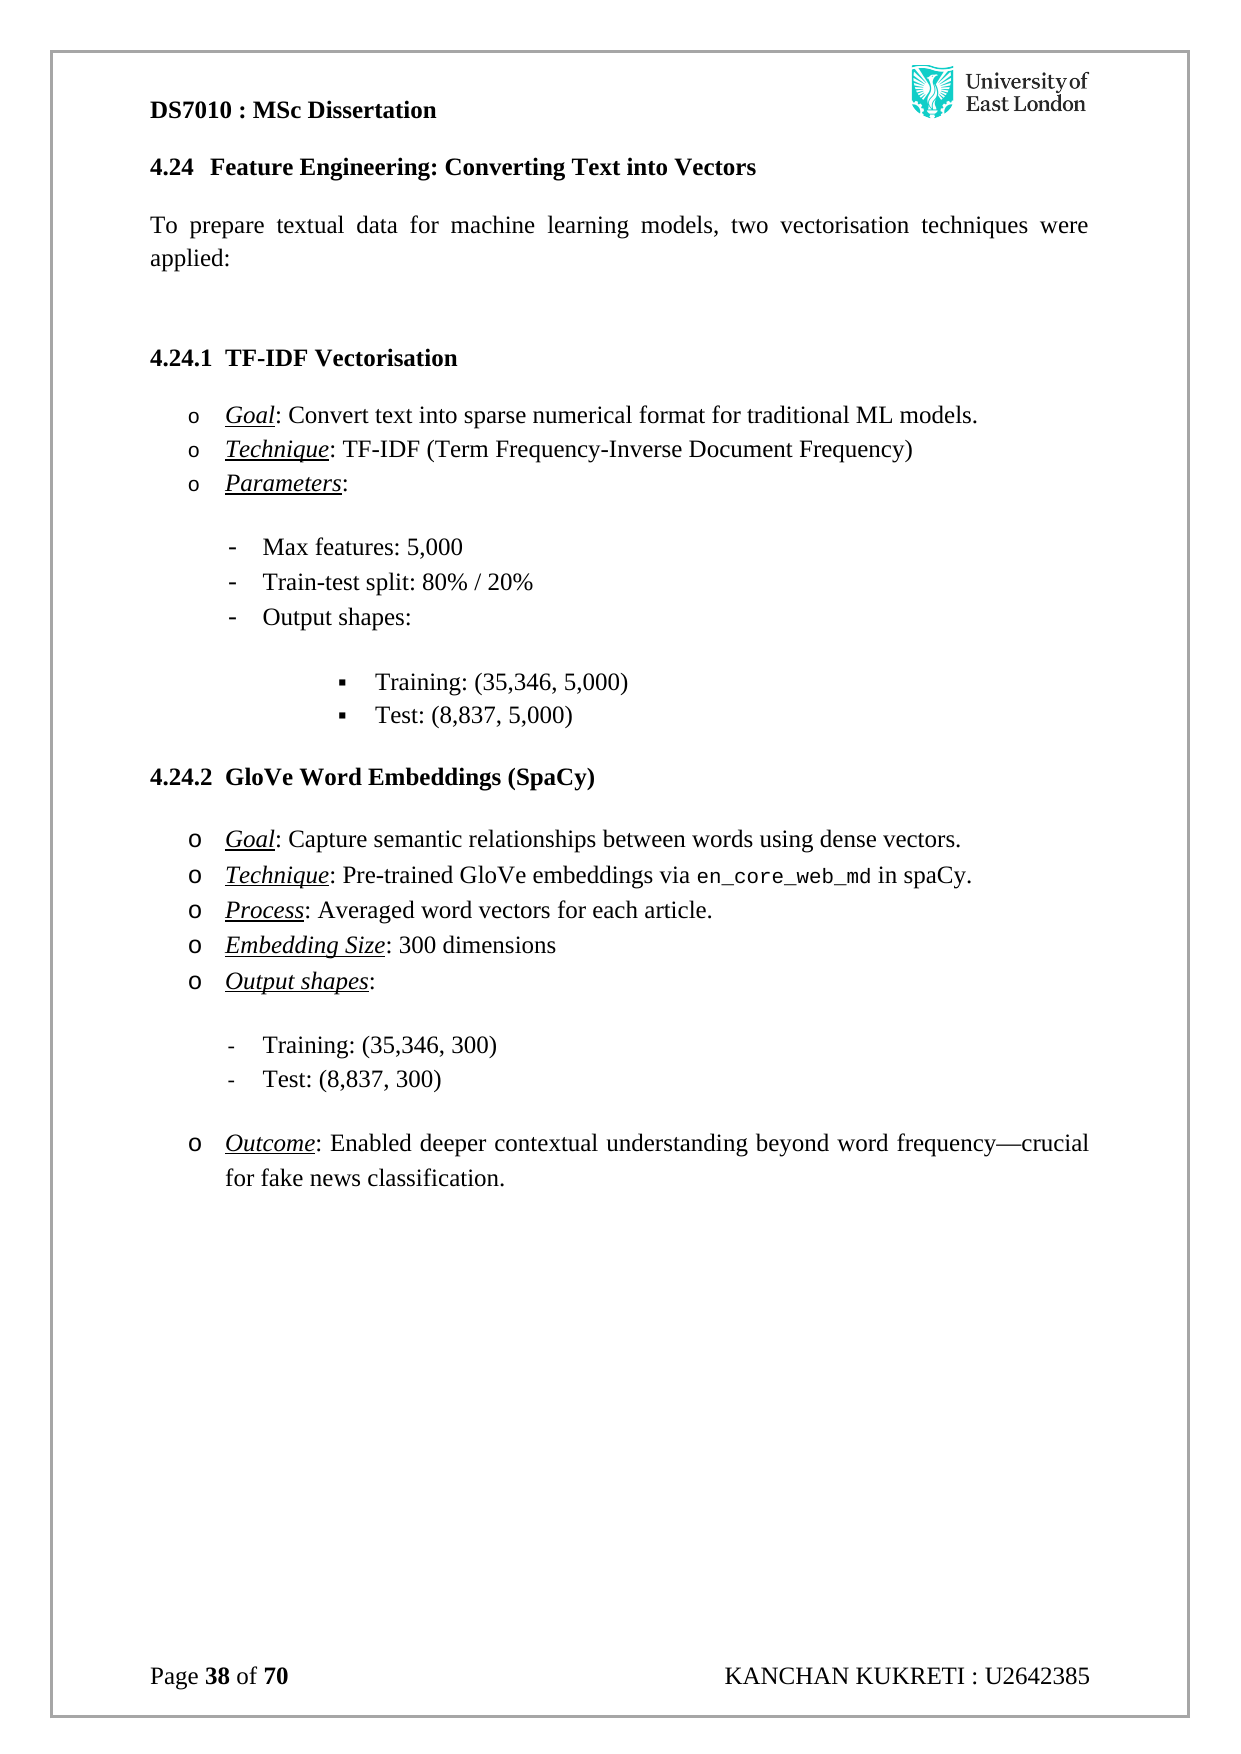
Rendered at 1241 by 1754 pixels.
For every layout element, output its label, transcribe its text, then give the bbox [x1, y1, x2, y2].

list Test: (8,837, 300) [225, 1064, 1090, 1094]
list Goal: Capture semantic relationships between words using dense vectors. [187, 824, 1090, 855]
list Test: (8,837, 5,000) [337, 700, 1090, 729]
list Parameters: [187, 468, 1090, 498]
list Technique: TF-IDF (Term Frequency-Inverse Document Frequency) [187, 434, 1090, 464]
subtitle Feature Engineering: Converting Text into Vectors [150, 152, 1090, 181]
list Output shapes: [187, 966, 1090, 997]
subtitle GloVe Word Embeddings (SpaCy) [150, 762, 1090, 791]
list Outcome: Enabled deeper contextual understanding beyond word frequency—crucial for fake news classification. [187, 1128, 1090, 1192]
list Embedding Size: 300 dimensions [187, 931, 1090, 961]
picture [911, 65, 1090, 119]
list Technique: Pre-trained GloVe embeddings via en_core_web_md in spaCy. [187, 860, 1090, 891]
subtitle TF-IDF Vectorisation [150, 343, 1090, 371]
list Max features: 5,000 [225, 532, 1090, 562]
list Output shapes: [225, 602, 1090, 633]
list Training: (35,346, 5,000) [337, 667, 1090, 696]
list Training: (35,346, 300) [225, 1031, 1090, 1060]
list Goal: Convert text into sparse numerical format for traditional ML models. [187, 401, 1090, 430]
list Process: Averaged word vectors for each article. [187, 895, 1090, 926]
text To prepare textual data for machine learning models, two vectorisation techniques were applied: [150, 210, 1090, 272]
list Train-test split: 80% / 20% [225, 567, 1090, 598]
